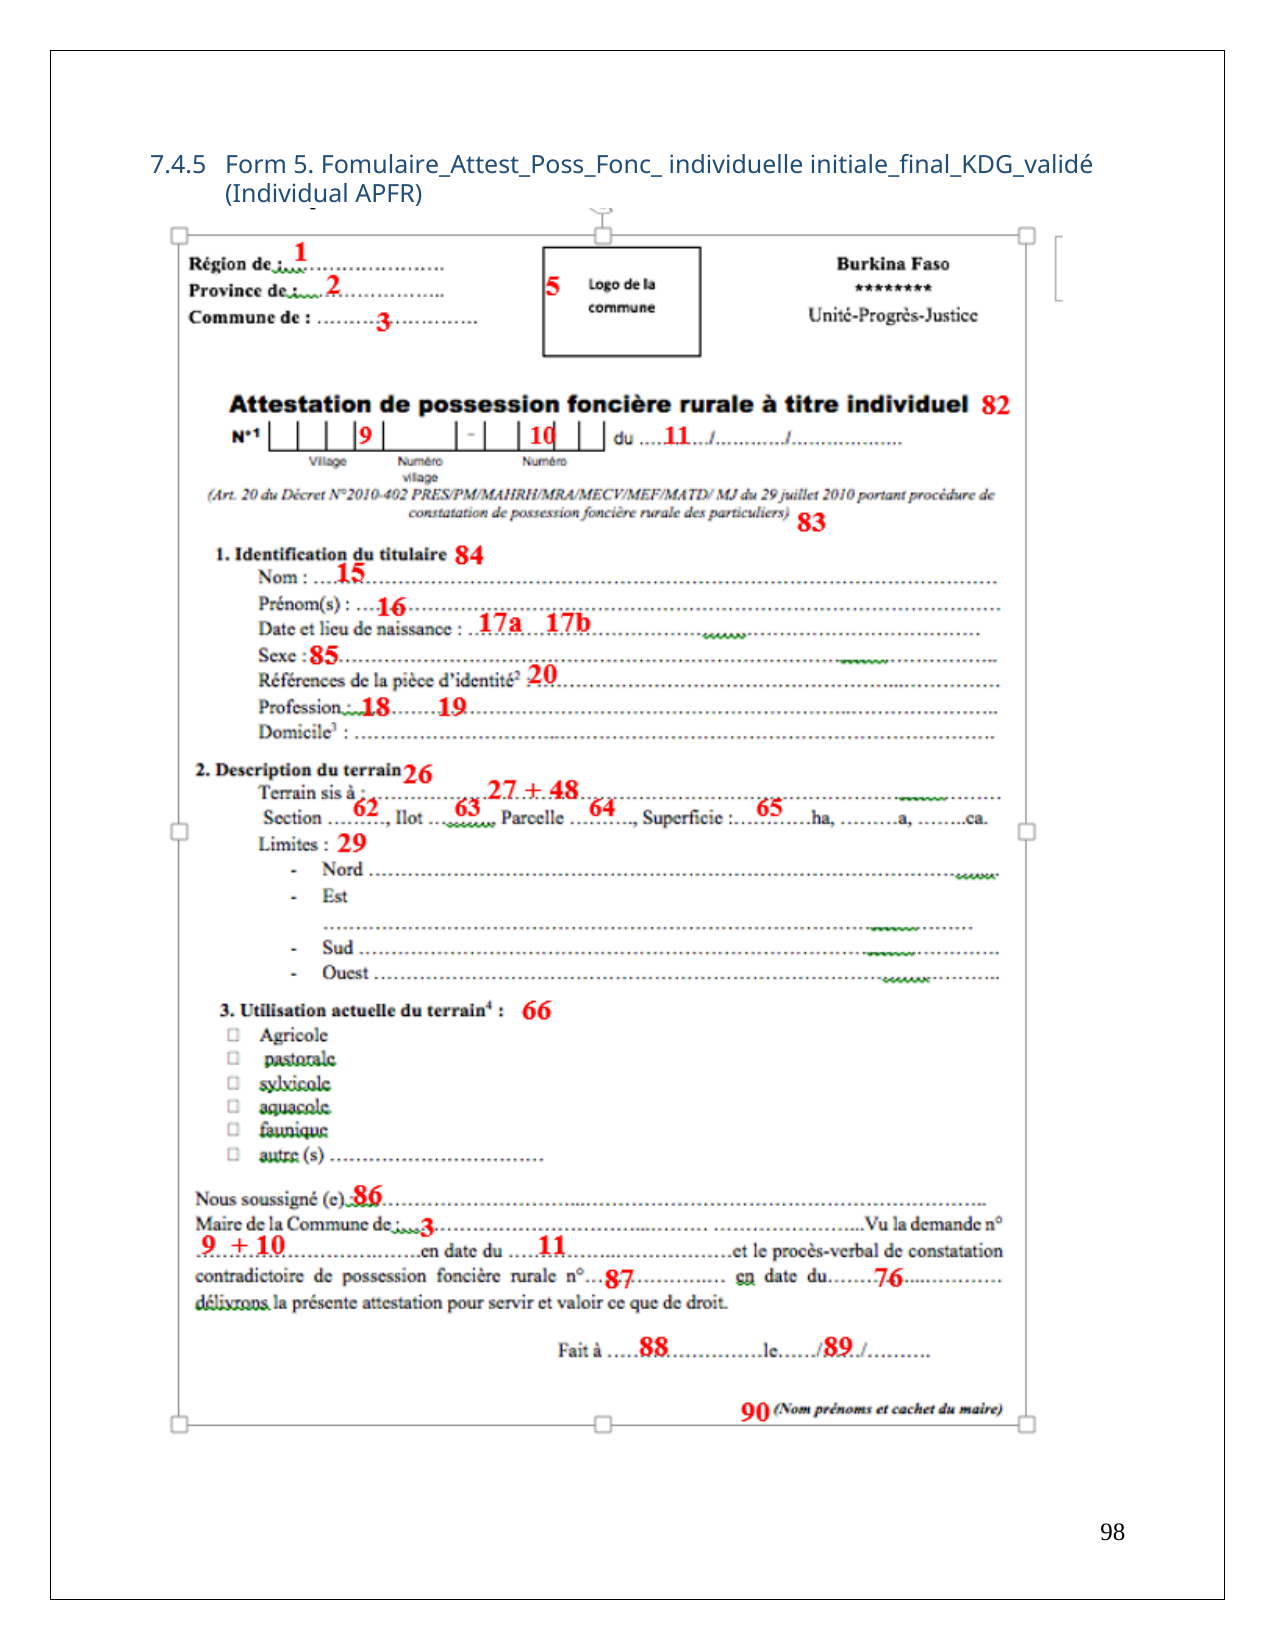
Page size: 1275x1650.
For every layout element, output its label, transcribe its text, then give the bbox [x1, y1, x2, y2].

subtitle Form 5. Fomulaire_Attest_Poss_Fonc_ individuelle initiale_final_KDG_validé (Individual APFR) [150, 150, 1125, 208]
picture [150, 208, 1063, 1467]
